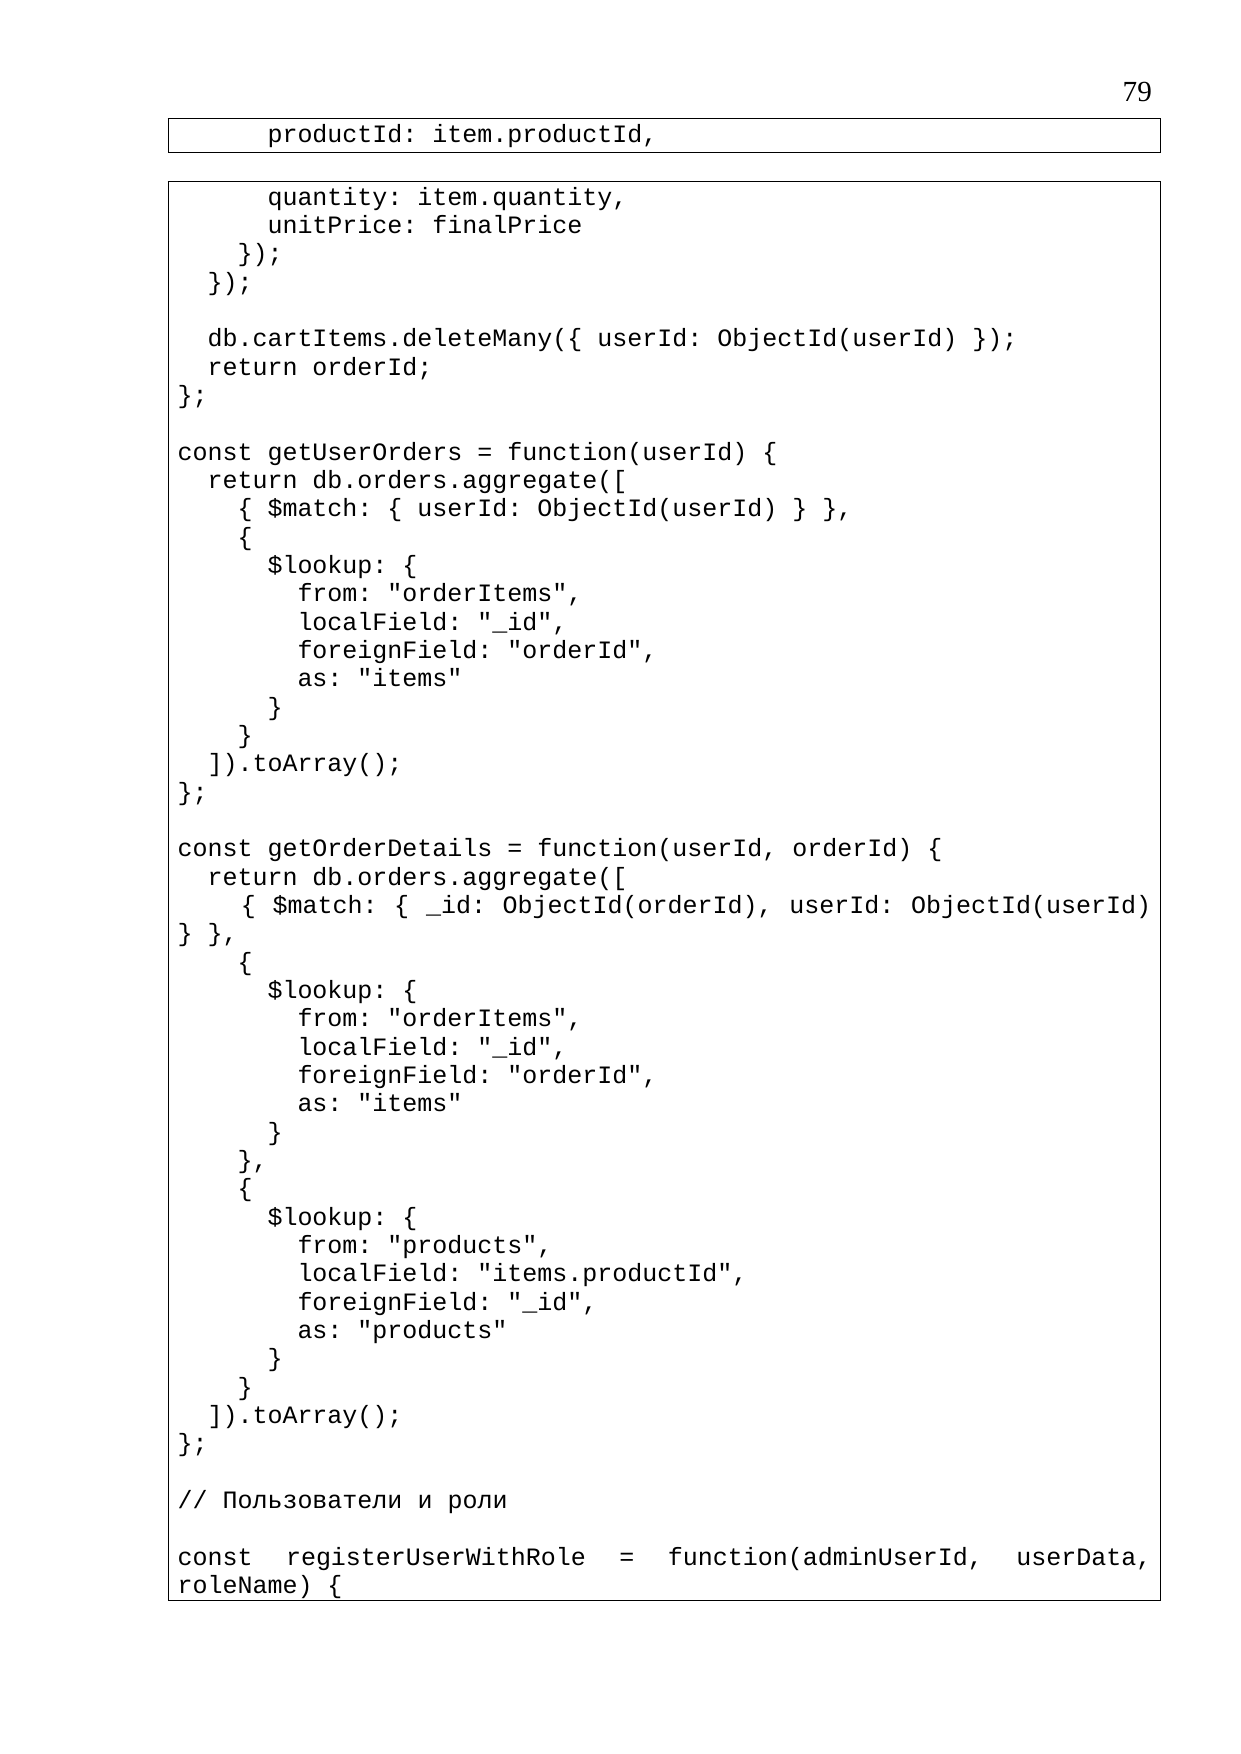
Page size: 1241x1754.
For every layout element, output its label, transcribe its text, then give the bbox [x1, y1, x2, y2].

text }; [177, 382, 1152, 411]
text // Пользователи и роли [177, 1487, 1152, 1516]
text const getOrderDetails = function(userId, orderId) { [177, 836, 1152, 864]
text const getUserOrders = function(userId) { [177, 439, 1152, 467]
text }; [177, 1431, 1152, 1459]
text ]).toArray(); [177, 1402, 1152, 1431]
text $lookup: { [177, 977, 1152, 1006]
text $lookup: { [177, 552, 1152, 581]
text as: "products" [177, 1317, 1152, 1346]
text }); [177, 241, 1152, 269]
text } [177, 1374, 1152, 1402]
text productId: item.productId, [169, 119, 1160, 152]
text as: "items" [177, 1091, 1152, 1119]
text localField: "_id", [177, 1034, 1152, 1062]
text return orderId; [177, 354, 1152, 382]
text quantity: item.quantity, [169, 182, 1160, 212]
text { $match: { userId: ObjectId(userId) } }, [177, 496, 1152, 524]
text localField: "_id", [177, 609, 1152, 637]
text }); [177, 269, 1152, 297]
text from: "products", [177, 1232, 1152, 1261]
text from: "orderItems", [177, 1006, 1152, 1034]
text foreignField: "_id", [177, 1289, 1152, 1317]
text as: "items" [177, 666, 1152, 694]
text foreignField: "orderId", [177, 637, 1152, 666]
text { $match: { _id: ObjectId(orderId), userId: ObjectId(userId) } }, [177, 892, 1152, 949]
text }, [177, 1147, 1152, 1176]
text } [177, 1346, 1152, 1374]
text } [177, 694, 1152, 722]
text from: "orderItems", [177, 581, 1152, 609]
text ]).toArray(); [177, 751, 1152, 779]
text { [177, 524, 1152, 552]
text $lookup: { [177, 1204, 1152, 1232]
text } [177, 1119, 1152, 1147]
text }; [177, 779, 1152, 807]
text const registerUserWithRole = function(adminUserId, userData, roleName) { [177, 1544, 1152, 1600]
text { [177, 949, 1152, 977]
text return db.orders.aggregate([ [177, 467, 1152, 496]
text } [177, 722, 1152, 751]
text localField: "items.productId", [177, 1261, 1152, 1289]
text return db.orders.aggregate([ [177, 864, 1152, 892]
text { [177, 1176, 1152, 1204]
text db.cartItems.deleteMany({ userId: ObjectId(userId) }); [177, 326, 1152, 354]
text foreignField: "orderId", [177, 1062, 1152, 1091]
text unitPrice: finalPrice [177, 212, 1152, 241]
